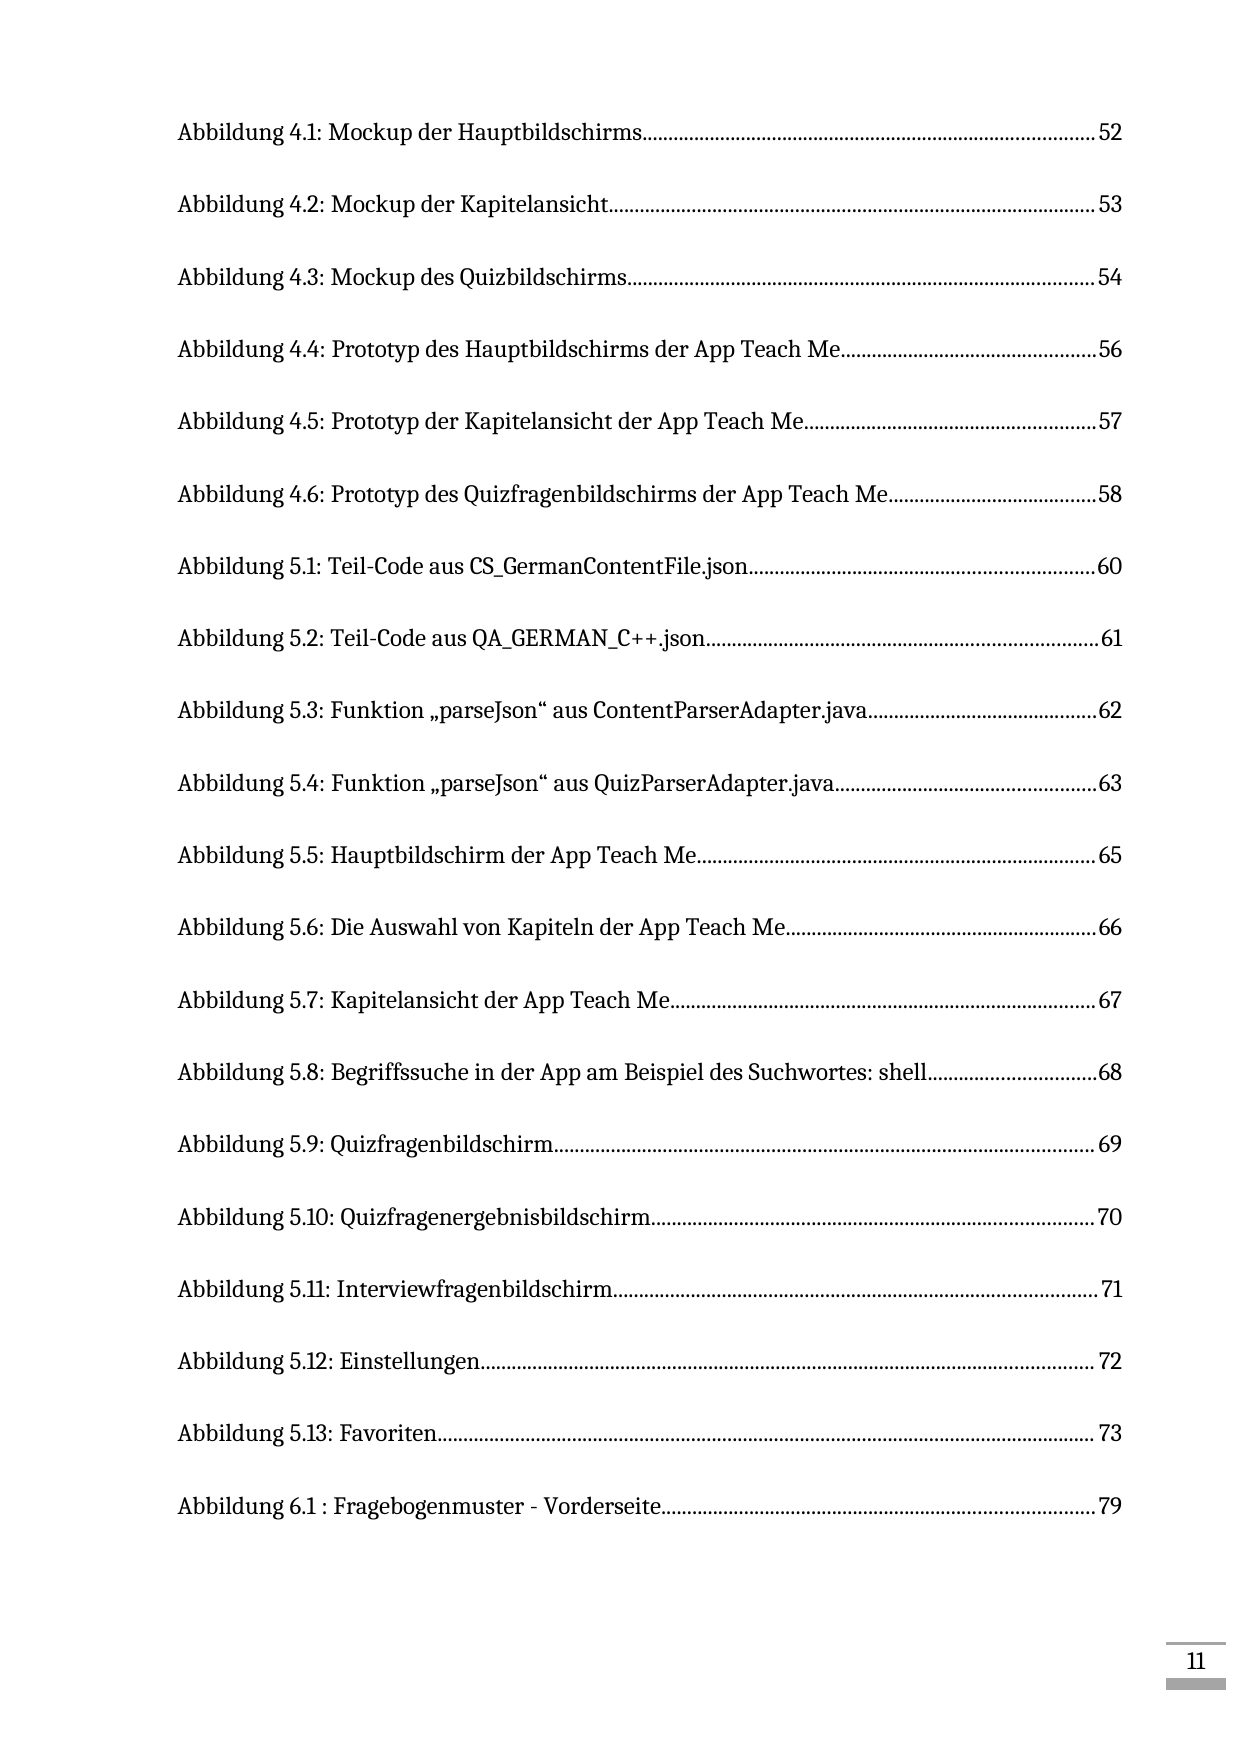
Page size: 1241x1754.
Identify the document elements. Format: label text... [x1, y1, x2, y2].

text Abbildung 4.3: Mockup des Quizbildschirms 54 [177, 263, 1104, 291]
text Abbildung 5.6: Die Auswahl von Kapiteln der App Teach Me 66 [177, 913, 1104, 942]
text Abbildung 5.2: Teil-Code aus QA_GERMAN_C++.json 61 [177, 624, 1104, 653]
text Abbildung 4.2: Mockup der Kapitelansicht 53 [177, 190, 1104, 219]
text Abbildung 5.7: Kapitelansicht der App Teach Me 67 [177, 986, 1104, 1014]
text Abbildung 5.1: Teil-Code aus CS_GermanContentFile.json 60 [177, 552, 1104, 581]
text Abbildung 4.5: Prototyp der Kapitelansicht der App Teach Me 57 [177, 407, 1104, 436]
text Abbildung 5.11: Interviewfragenbildschirm 71 [177, 1275, 1104, 1303]
text Abbildung 4.6: Prototyp des Quizfragenbildschirms der App Teach Me 58 [177, 479, 1104, 508]
text Abbildung 6.1 : Fragebogenmuster - Vorderseite 79 [177, 1492, 1104, 1520]
text Abbildung 5.5: Hauptbildschirm der App Teach Me 65 [177, 841, 1104, 870]
text Abbildung 5.13: Favoriten 73 [177, 1419, 1104, 1448]
text Abbildung 5.12: Einstellungen 72 [177, 1347, 1104, 1376]
text Abbildung 5.4: Funktion „parseJson“ aus QuizParserAdapter.java 63 [177, 769, 1104, 797]
text Abbildung 5.9: Quizfragenbildschirm 69 [177, 1130, 1104, 1159]
text Abbildung 5.3: Funktion „parseJson“ aus ContentParserAdapter.java 62 [177, 696, 1104, 725]
text Abbildung 5.10: Quizfragenergebnisbildschirm 70 [177, 1202, 1104, 1231]
text Abbildung 4.4: Prototyp des Hauptbildschirms der App Teach Me 56 [177, 335, 1104, 364]
text Abbildung 5.8: Begriffssuche in der App am Beispiel des Suchwortes: shell 68 [177, 1058, 1104, 1087]
text Abbildung 4.1: Mockup der Hauptbildschirms 52 [177, 118, 1104, 147]
